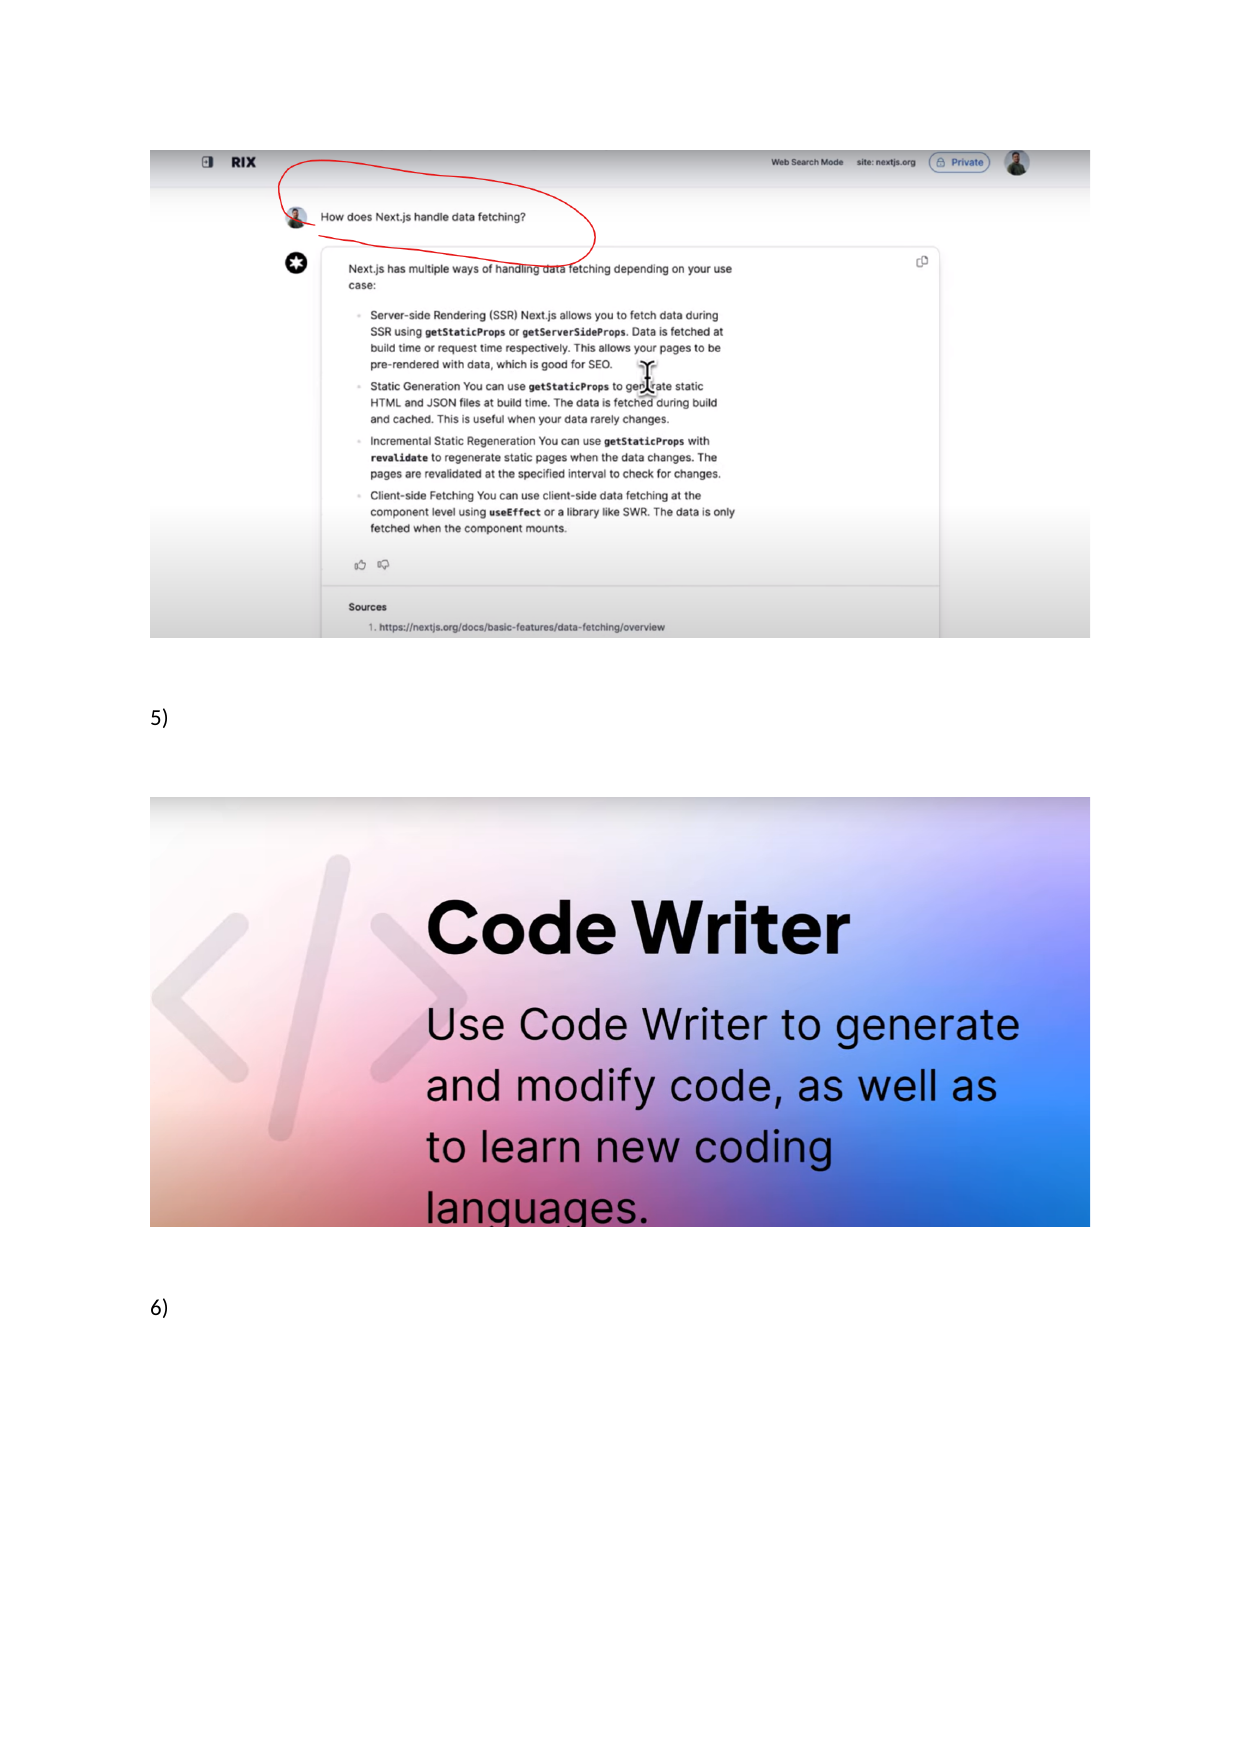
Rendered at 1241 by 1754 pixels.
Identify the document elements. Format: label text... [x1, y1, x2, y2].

picture [150, 797, 1091, 1227]
picture [150, 150, 1091, 638]
text 5) [150, 703, 1090, 731]
text 6) [150, 1293, 1090, 1321]
